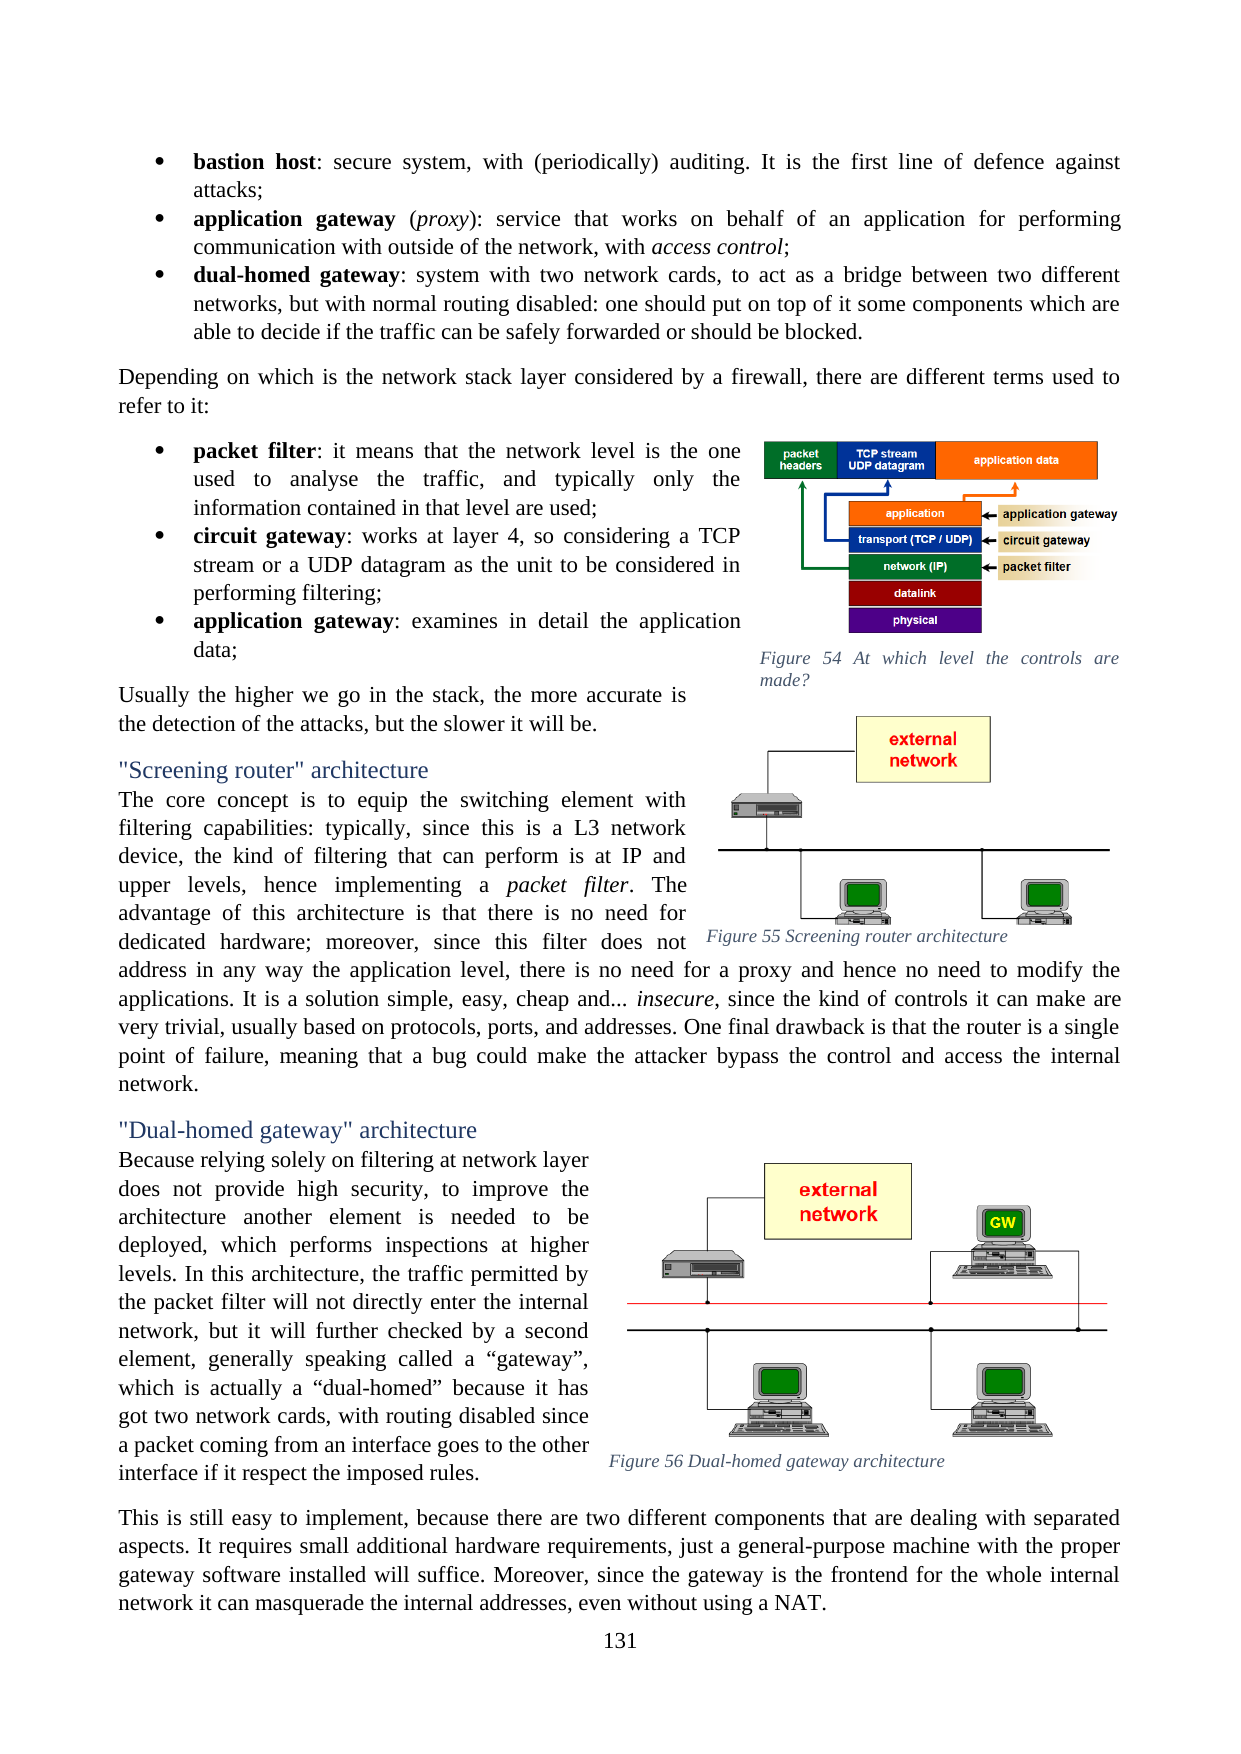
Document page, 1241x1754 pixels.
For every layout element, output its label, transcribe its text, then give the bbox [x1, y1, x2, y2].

subtitle "Dual-homed gateway" architecture [118, 1115, 1122, 1144]
picture [608, 1147, 1123, 1441]
text The core concept is to equip the switching element with filtering capabilities: typically, since this is a L3 network device, the kind of filtering that can perform is at IP and upper levels, hence implementing a packet filter. The advantage of this architecture is that there is no need for dedicated hardware; moreover, since this filter does not address in any way the application level, there is no need for a proxy and hence no need to modify the applications. It is a solution simple, easy, cheap and... insecure, since the kind of controls it can make are very trivial, usually based on protocols, ports, and addresses. One final drawback is that the router is a single point of failure, meaning that a bug could make the attacker bypass the control and access the internal network. [118, 786, 1122, 1096]
list bastion host: secure system, with (periodically) auditing. It is the first line of defence against attacks; [156, 148, 1122, 202]
text Usually the higher we go in the stack, the more accurate is the detection of the attacks, but the slower it will be. [118, 681, 1122, 736]
list packet filter: it means that the network level is the one used to analyse the traffic, and typically only the information contained in that level are used; [156, 437, 1122, 520]
text Depending on which is the network stack layer considered by a firewall, there are different terms used to refer to it: [118, 363, 1122, 418]
list circuit gateway: works at layer 4, so considering a TCP stream or a UDP datagram as the unit to be considered in performing filtering; [156, 522, 760, 606]
text This is still easy to implement, because there are two different components that are dealing with separated aspects. It requires small additional hardware requirements, just a general-purpose machine with the proper gateway software installed will suffice. Moreover, since the gateway is the frontend for the whole internal network it can masquerade the internal addresses, even without using a NAT. [118, 1504, 1122, 1616]
picture [760, 438, 1123, 638]
subtitle "Screening router" architecture [118, 755, 706, 783]
list dual-homed gateway: system with two network cards, to act as a bridge between two different networks, but with normal routing disabled: one should put on top of it some components which are able to decide if the traffic can be safely forwarded or should be blocked. [156, 261, 1122, 345]
list application gateway: examines in detail the application data; [156, 608, 1122, 662]
picture [706, 698, 1123, 924]
list application gateway (proxy): service that works on behalf of an application for performing communication with outside of the network, with access control; [156, 204, 1122, 259]
